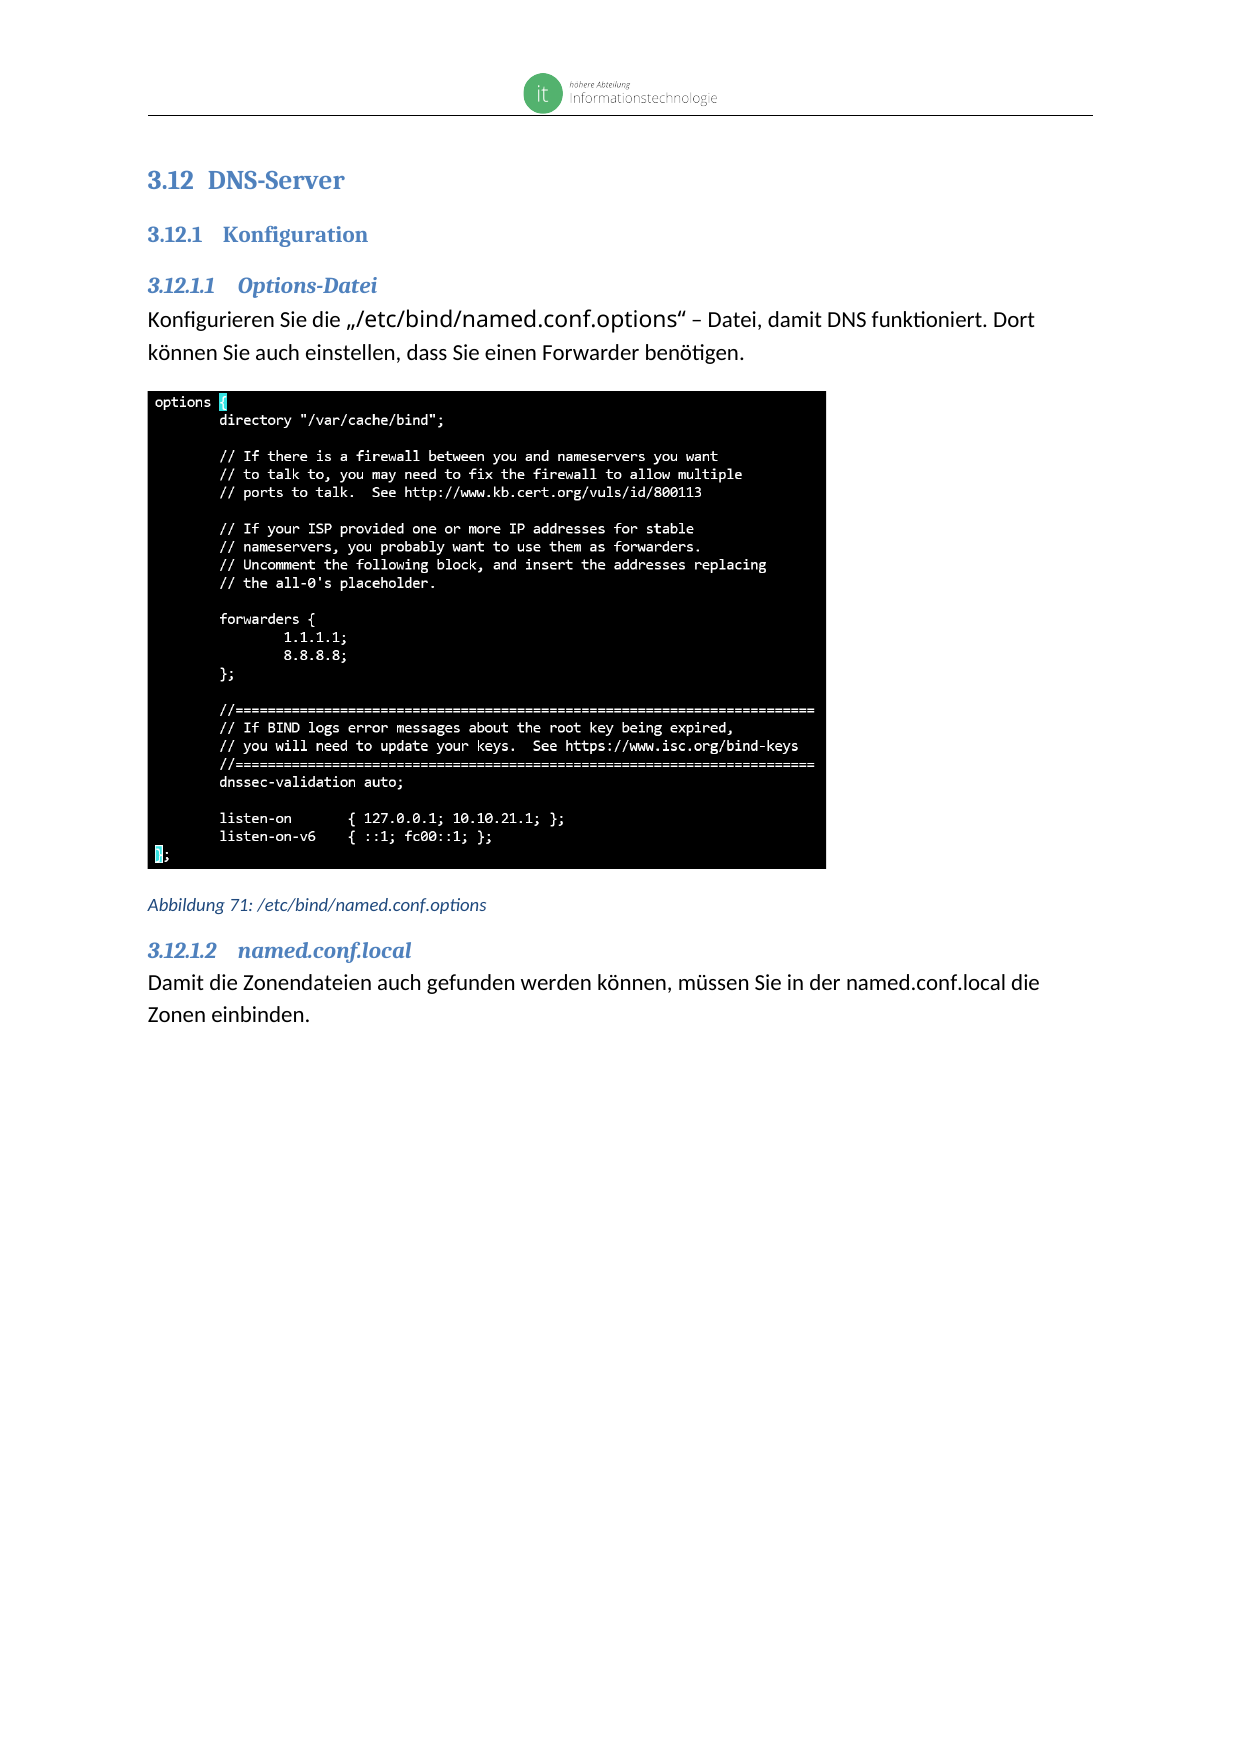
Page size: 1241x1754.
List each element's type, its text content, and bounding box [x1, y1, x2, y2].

picture [523, 73, 717, 114]
picture [147, 391, 827, 869]
subtitle DNS-Server [148, 165, 1093, 196]
subtitle Options-Datei [148, 273, 1093, 299]
text Abbildung 71: /etc/bind/named.conf.options [148, 894, 1093, 917]
subtitle Konfiguration [148, 222, 1093, 248]
text Konfigurieren Sie die „/etc/bind/named.conf.options“ – Datei, damit DNS funktioniert. Dort können Sie auch einstellen, dass Sie einen Forwarder benötigen. [148, 303, 1093, 367]
text Damit die Zonendateien auch gefunden werden können, müssen Sie in der named.conf.local die Zonen einbinden. [148, 968, 1093, 1028]
subtitle named.conf.local [148, 937, 1093, 964]
